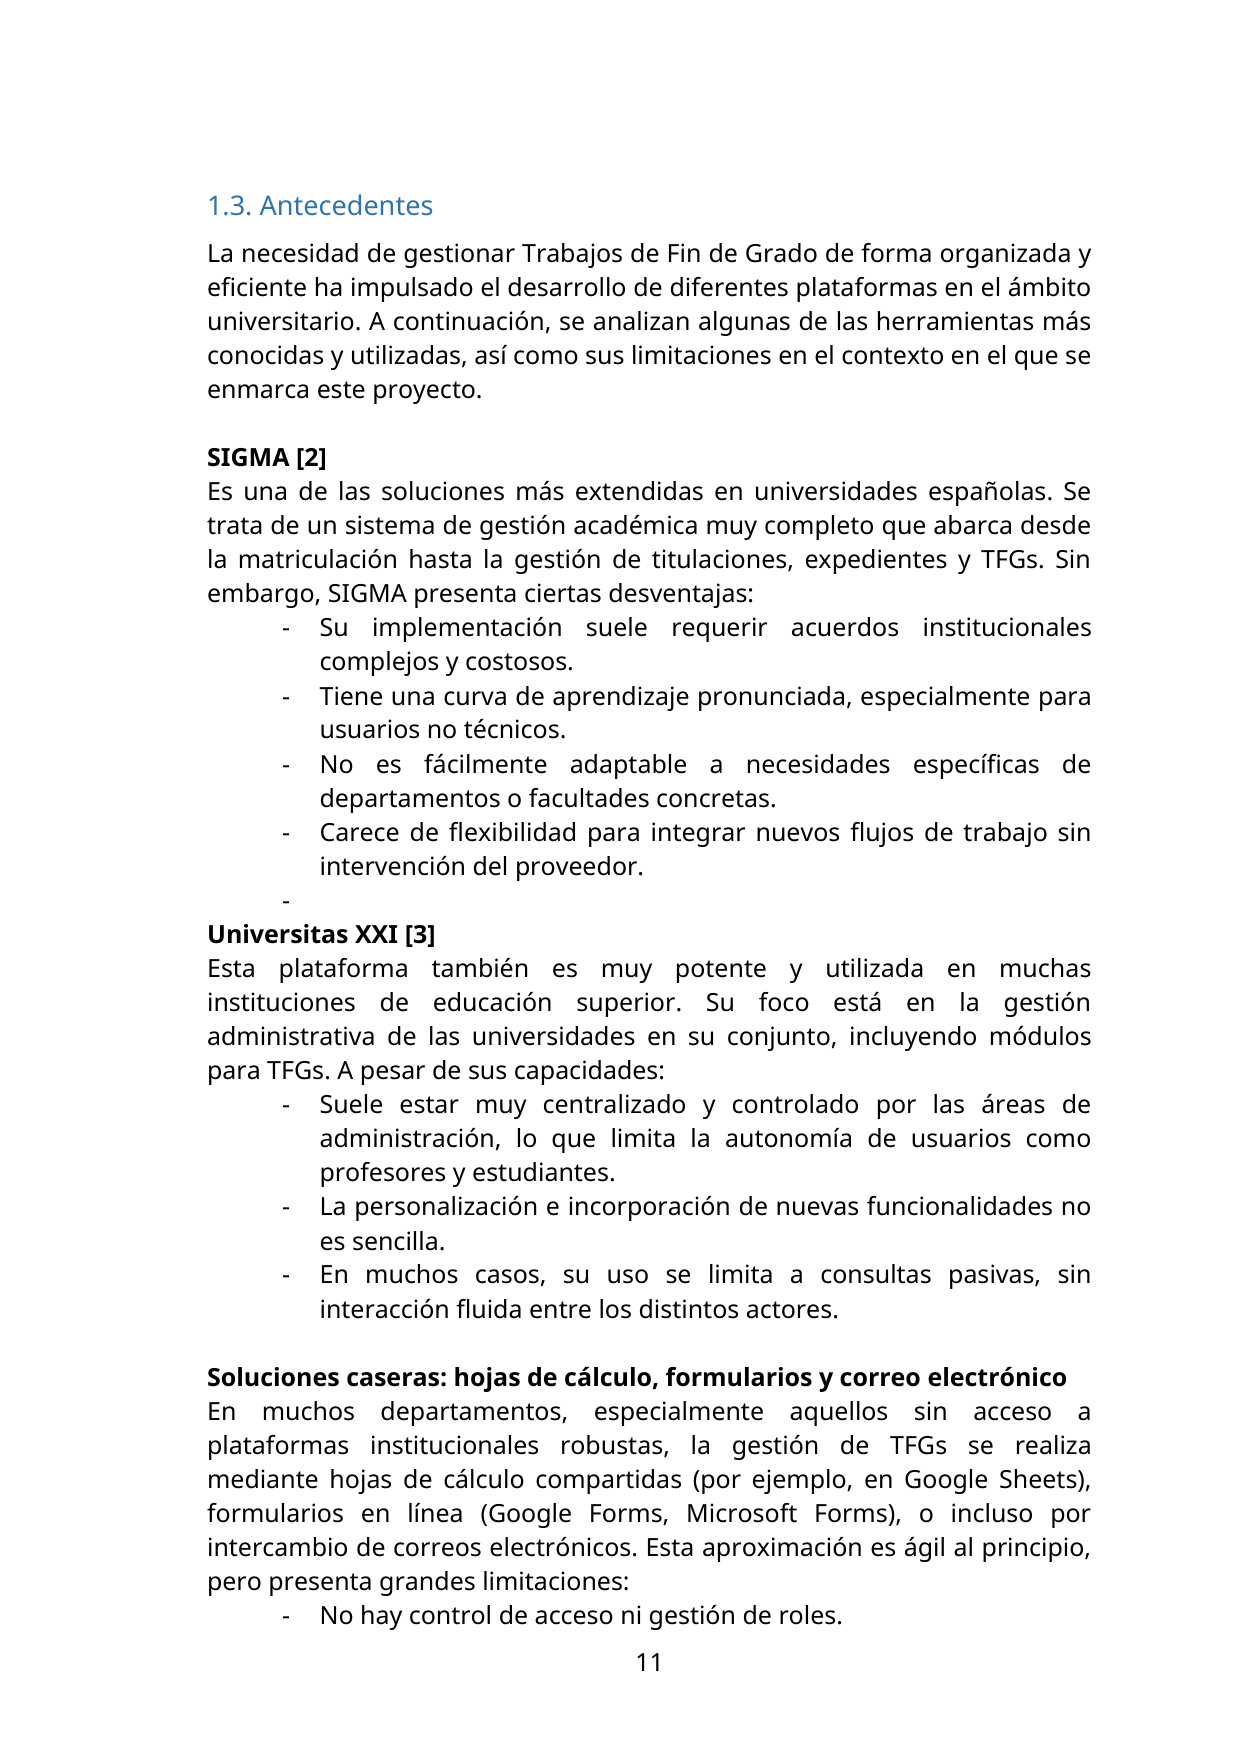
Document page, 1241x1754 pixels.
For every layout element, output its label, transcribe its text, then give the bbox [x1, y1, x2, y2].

text La necesidad de gestionar Trabajos de Fin de Grado de forma organizada y eficiente ha impulsado el desarrollo de diferentes plataformas en el ámbito universitario. A continuación, se analizan algunas de las herramientas más conocidas y utilizadas, así como sus limitaciones en el contexto en el que se enmarca este proyecto. [207, 235, 1092, 406]
list En muchos casos, su uso se limita a consultas pasivas, sin interacción fluida entre los distintos actores. [282, 1257, 1092, 1325]
text SIGMA [2] [207, 440, 1092, 474]
text Soluciones caseras: hojas de cálculo, formularios y correo electrónico [207, 1359, 1092, 1393]
text Es una de las soluciones más extendidas en universidades españolas. Se trata de un sistema de gestión académica muy completo que abarca desde la matriculación hasta la gestión de titulaciones, expedientes y TFGs. Sin embargo, SIGMA presenta ciertas desventajas: [207, 474, 1092, 610]
list La personalización e incorporación de nuevas funcionalidades no es sencilla. [282, 1189, 1092, 1257]
text Universitas XXI [3] [207, 917, 1092, 951]
list Suele estar muy centralizado y controlado por las áreas de administración, lo que limita la autonomía de usuarios como profesores y estudiantes. [282, 1087, 1092, 1189]
text En muchos departamentos, especialmente aquellos sin acceso a plataformas institucionales robustas, la gestión de TFGs se realiza mediante hojas de cálculo compartidas (por ejemplo, en Google Sheets), formularios en línea (Google Forms, Microsoft Forms), o incluso por intercambio de correos electrónicos. Esta aproximación es ágil al principio, pero presenta grandes limitaciones: [207, 1393, 1092, 1598]
list Su implementación suele requerir acuerdos institucionales complejos y costosos. [282, 610, 1092, 678]
list Carece de flexibilidad para integrar nuevos flujos de trabajo sin intervención del proveedor. [282, 814, 1092, 882]
text Esta plataforma también es muy potente y utilizada en muchas instituciones de educación superior. Su foco está en la gestión administrativa de las universidades en su conjunto, incluyendo módulos para TFGs. A pesar de sus capacidades: [207, 951, 1092, 1087]
list No es fácilmente adaptable a necesidades específicas de departamentos o facultades concretas. [282, 746, 1092, 814]
list No hay control de acceso ni gestión de roles. [282, 1598, 1092, 1632]
subtitle Antecedentes [207, 186, 1092, 223]
list Tiene una curva de aprendizaje pronunciada, especialmente para usuarios no técnicos. [282, 678, 1092, 746]
